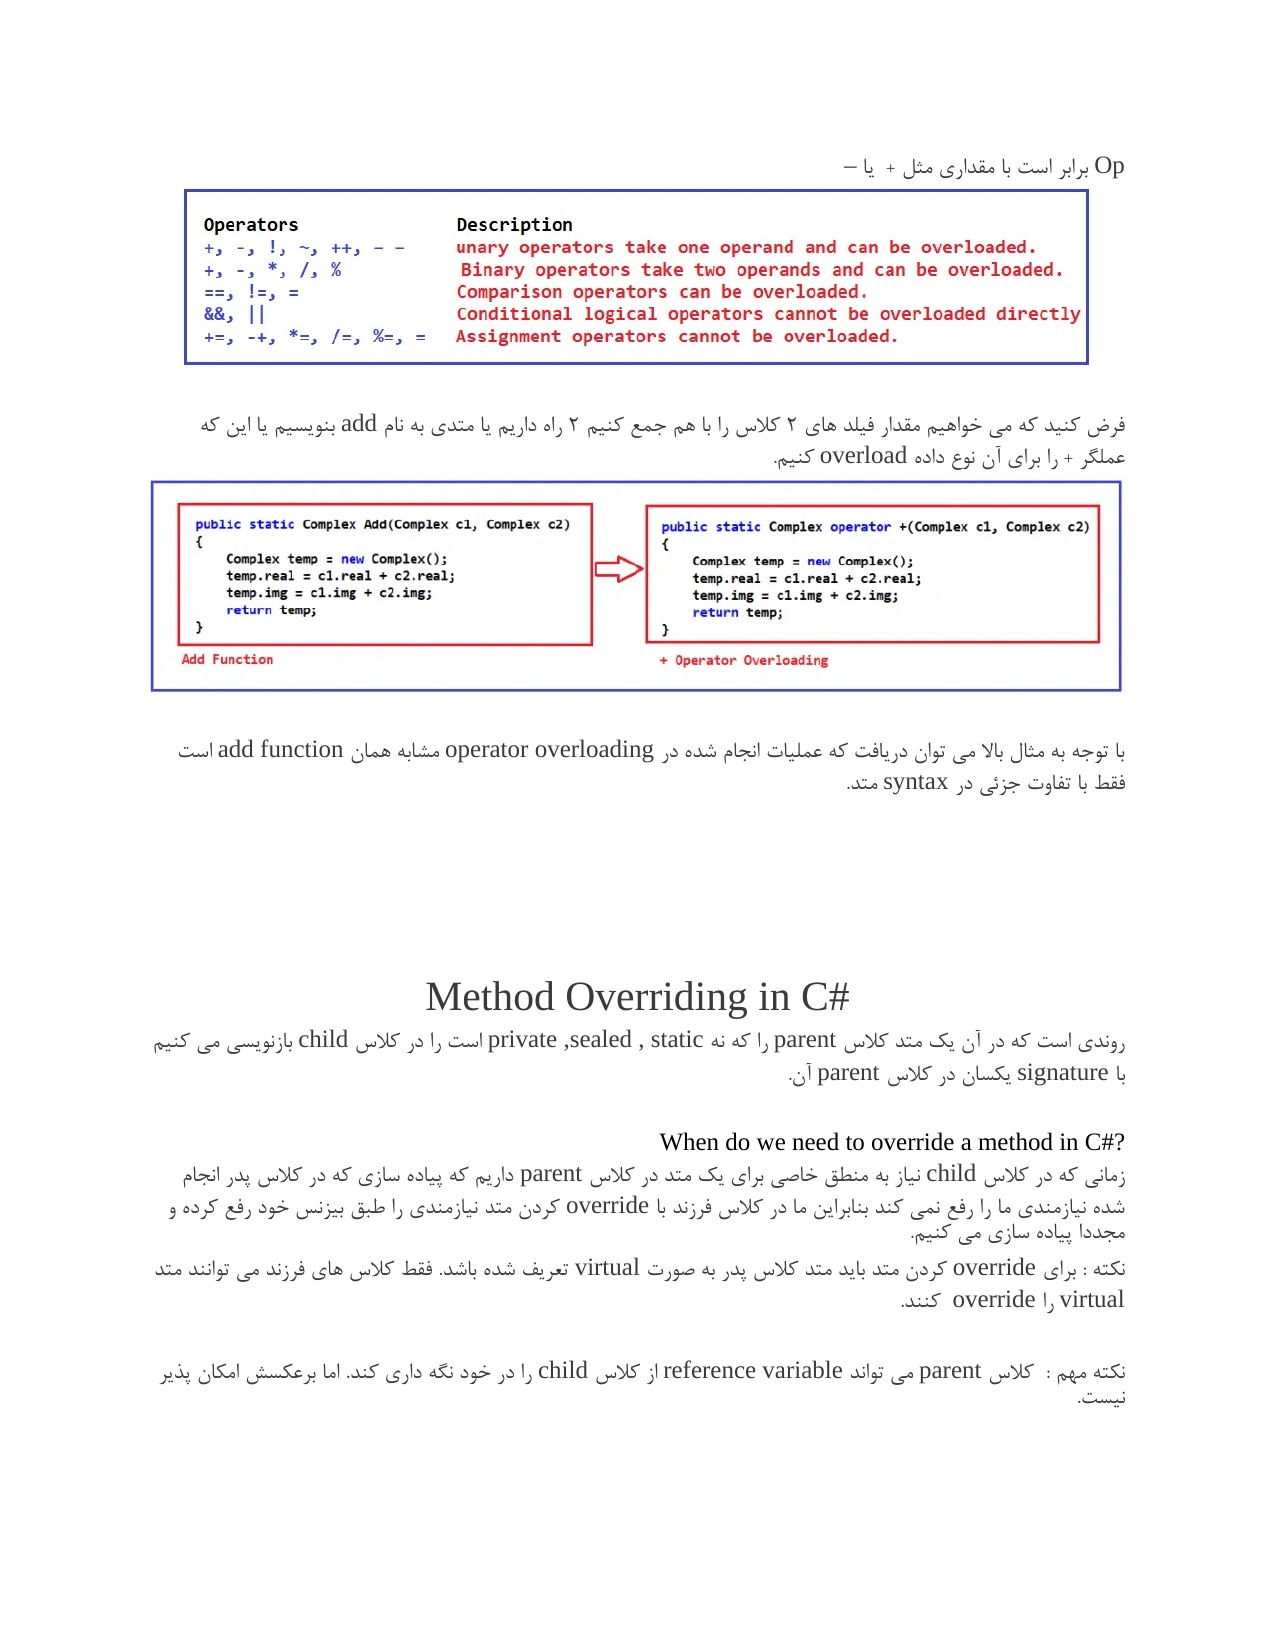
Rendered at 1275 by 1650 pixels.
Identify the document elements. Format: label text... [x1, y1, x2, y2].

subtitle Op برابر است با مقداری مثل + یا – [150, 150, 1125, 182]
subtitle نکته مهم : کلاس parent می تواند reference variable از کلاس child را در خود نگه داری کند. اما برعکسش امکان پذیر نیست. [150, 1355, 1125, 1412]
subtitle روندی است که در آن یک متد کلاس parent را که نه private ,sealed , static است را در کلاس child بازنویسی می کنیم با signature یکسان در کلاس parent آن. [150, 1024, 1125, 1088]
subtitle Method Overriding in C# [150, 972, 1125, 1019]
subtitle نکته : برای override کردن متد باید متد کلاس پدر به صورت virtual تعریف شده باشد. فقط کلاس های فرزند می توانند متد virtual را override کنند. [150, 1252, 1125, 1316]
subtitle When do we need to override a method in C#? [150, 1127, 1125, 1156]
subtitle زمانی که در کلاس child نیاز به منطق خاصی برای یک متد در کلاس parent داریم که پیاده سازی که در کلاس پدر انجام شده نیازمندی ما را رفع نمی کند بنابراین ما در کلاس فرزند با override کردن متد نیازمندی را طبق بیزنس خود رفع کرده و مجددا پیاده سازی می کنیم. [150, 1158, 1125, 1247]
subtitle فرض کنید که می خواهیم مقدار فیلد های 2 کلاس را با هم جمع کنیم 2 راه داریم یا متدی به نام add بنویسیم یا این که عملگر + را برای آن نوع داده overload کنیم. [150, 408, 1125, 472]
subtitle با توجه به مثال بالا می توان دریافت که عملیات انجام شده در operator overloading مشابه همان add function است فقط با تفاوت جزئی در syntax متد. [150, 734, 1125, 798]
